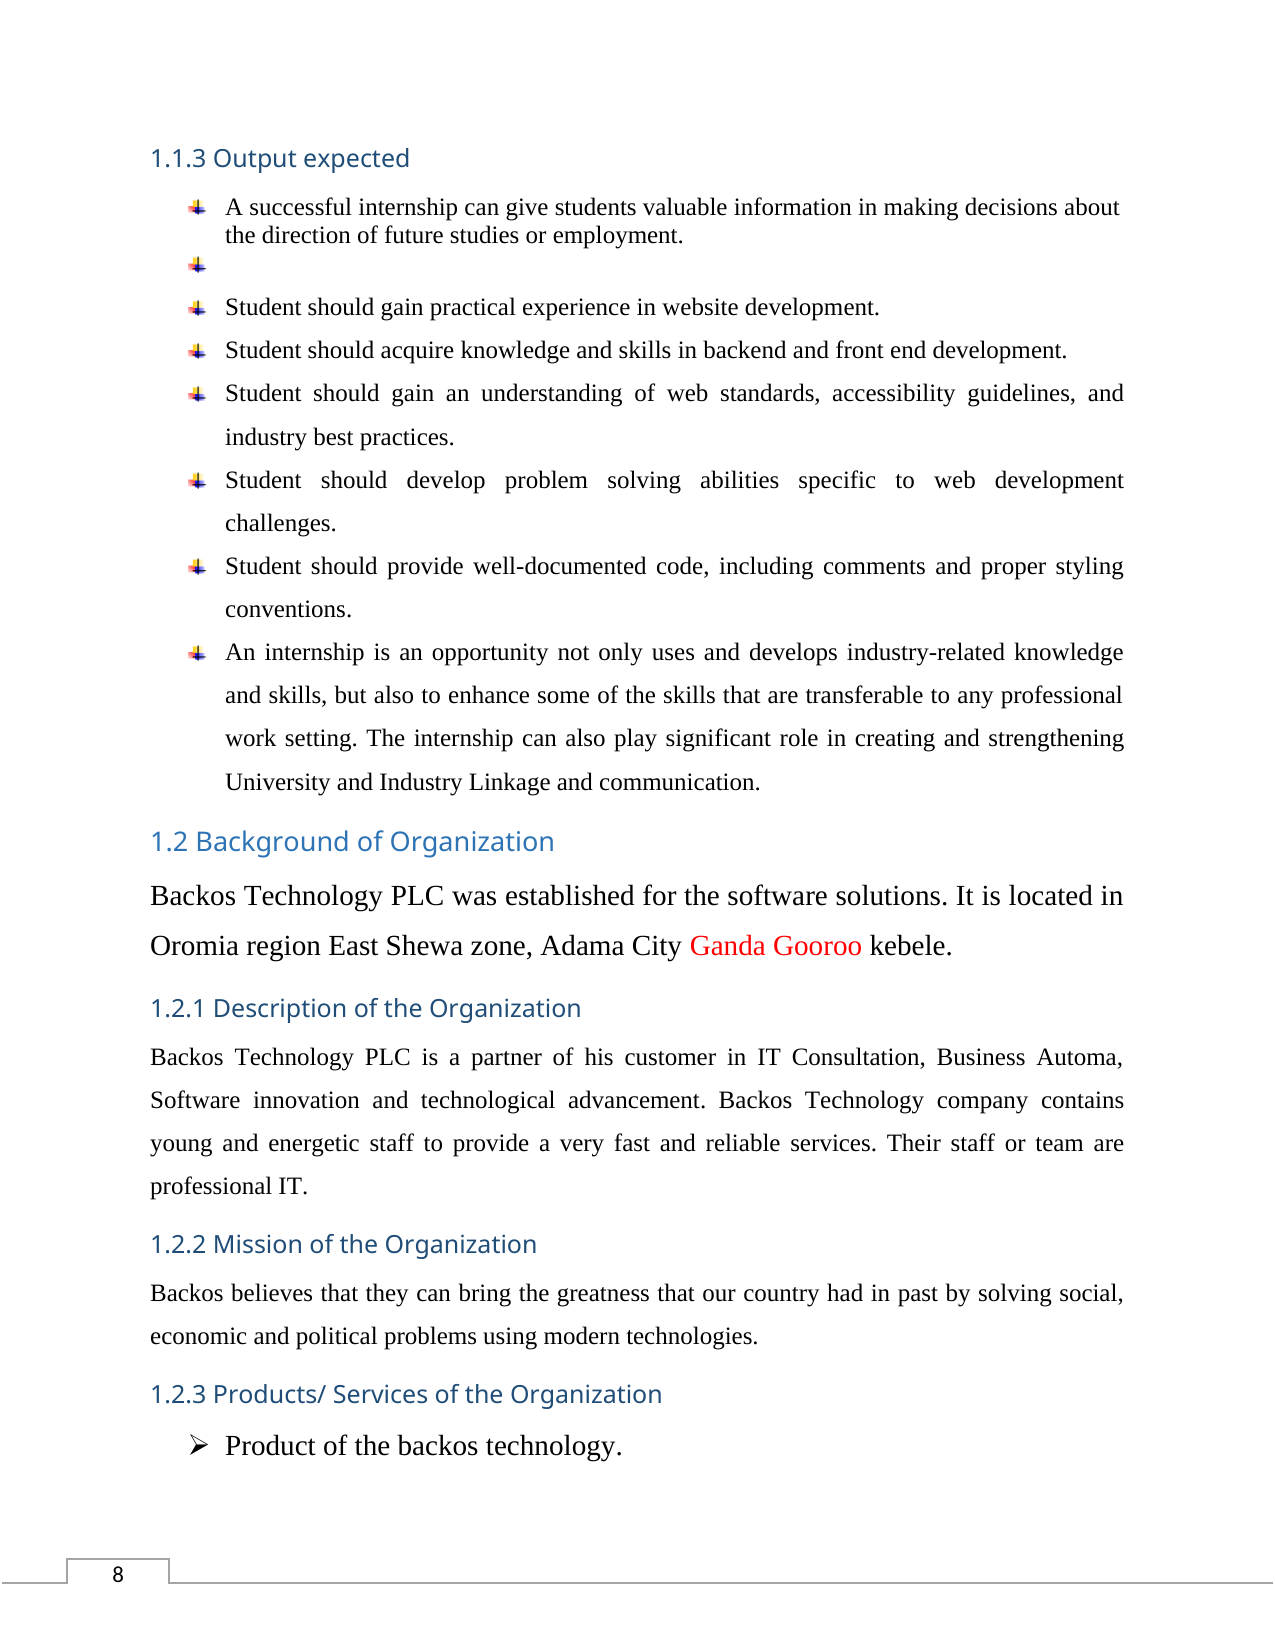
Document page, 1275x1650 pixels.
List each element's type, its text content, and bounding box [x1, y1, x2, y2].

subtitle 1.2.2 Mission of the Organization [150, 1227, 1125, 1261]
picture [188, 557, 206, 575]
list Student should gain an understanding of web standards, accessibility guidelines, and industry best practices. [187, 378, 1125, 450]
subtitle 1.2.1 Description of the Organization [150, 991, 1125, 1025]
list An internship is an opportunity not only uses and develops industry-related knowledge and skills, but also to enhance some of the skills that are transferable to any professional work setting. The internship can also play significant role in creating and strengthening University and Industry Linkage and communication. [187, 637, 1125, 795]
picture [188, 299, 206, 316]
picture [188, 644, 206, 661]
list Product of the backos technology. [187, 1428, 1125, 1461]
subtitle 1.2.3 Products/ Services of the Organization [150, 1377, 1125, 1411]
list A successful internship can give students valuable information in making decisions about the direction of future studies or employment. [187, 192, 1125, 249]
subtitle 1.1.3 Output expected [150, 141, 1125, 175]
list Student should provide well-documented code, including comments and proper styling conventions. [187, 551, 1125, 623]
list Student should gain practical experience in website development. [187, 292, 1125, 321]
text Backos believes that they can bring the greatness that our country had in past by solving social, economic and political problems using modern technologies. [150, 1278, 1125, 1350]
list Student should acquire knowledge and skills in backend and front end development. [187, 335, 1125, 364]
picture [188, 342, 206, 359]
picture [188, 198, 206, 215]
picture [188, 471, 206, 489]
subtitle 1.2 Background of Organization [150, 822, 1125, 859]
picture [188, 385, 206, 402]
picture [188, 255, 206, 273]
list Student should develop problem solving abilities specific to web development challenges. [187, 465, 1125, 537]
text Backos Technology PLC is a partner of his customer in IT Consultation, Business Automa, Software innovation and technological advancement. Backos Technology company contains young and energetic staff to provide a very fast and reliable services. Their staff or team are professional IT. [150, 1042, 1125, 1200]
text Backos Technology PLC was established for the software solutions. It is located in Oromia region East Shewa zone, Adama City Ganda Gooroo kebele. [150, 878, 1125, 961]
